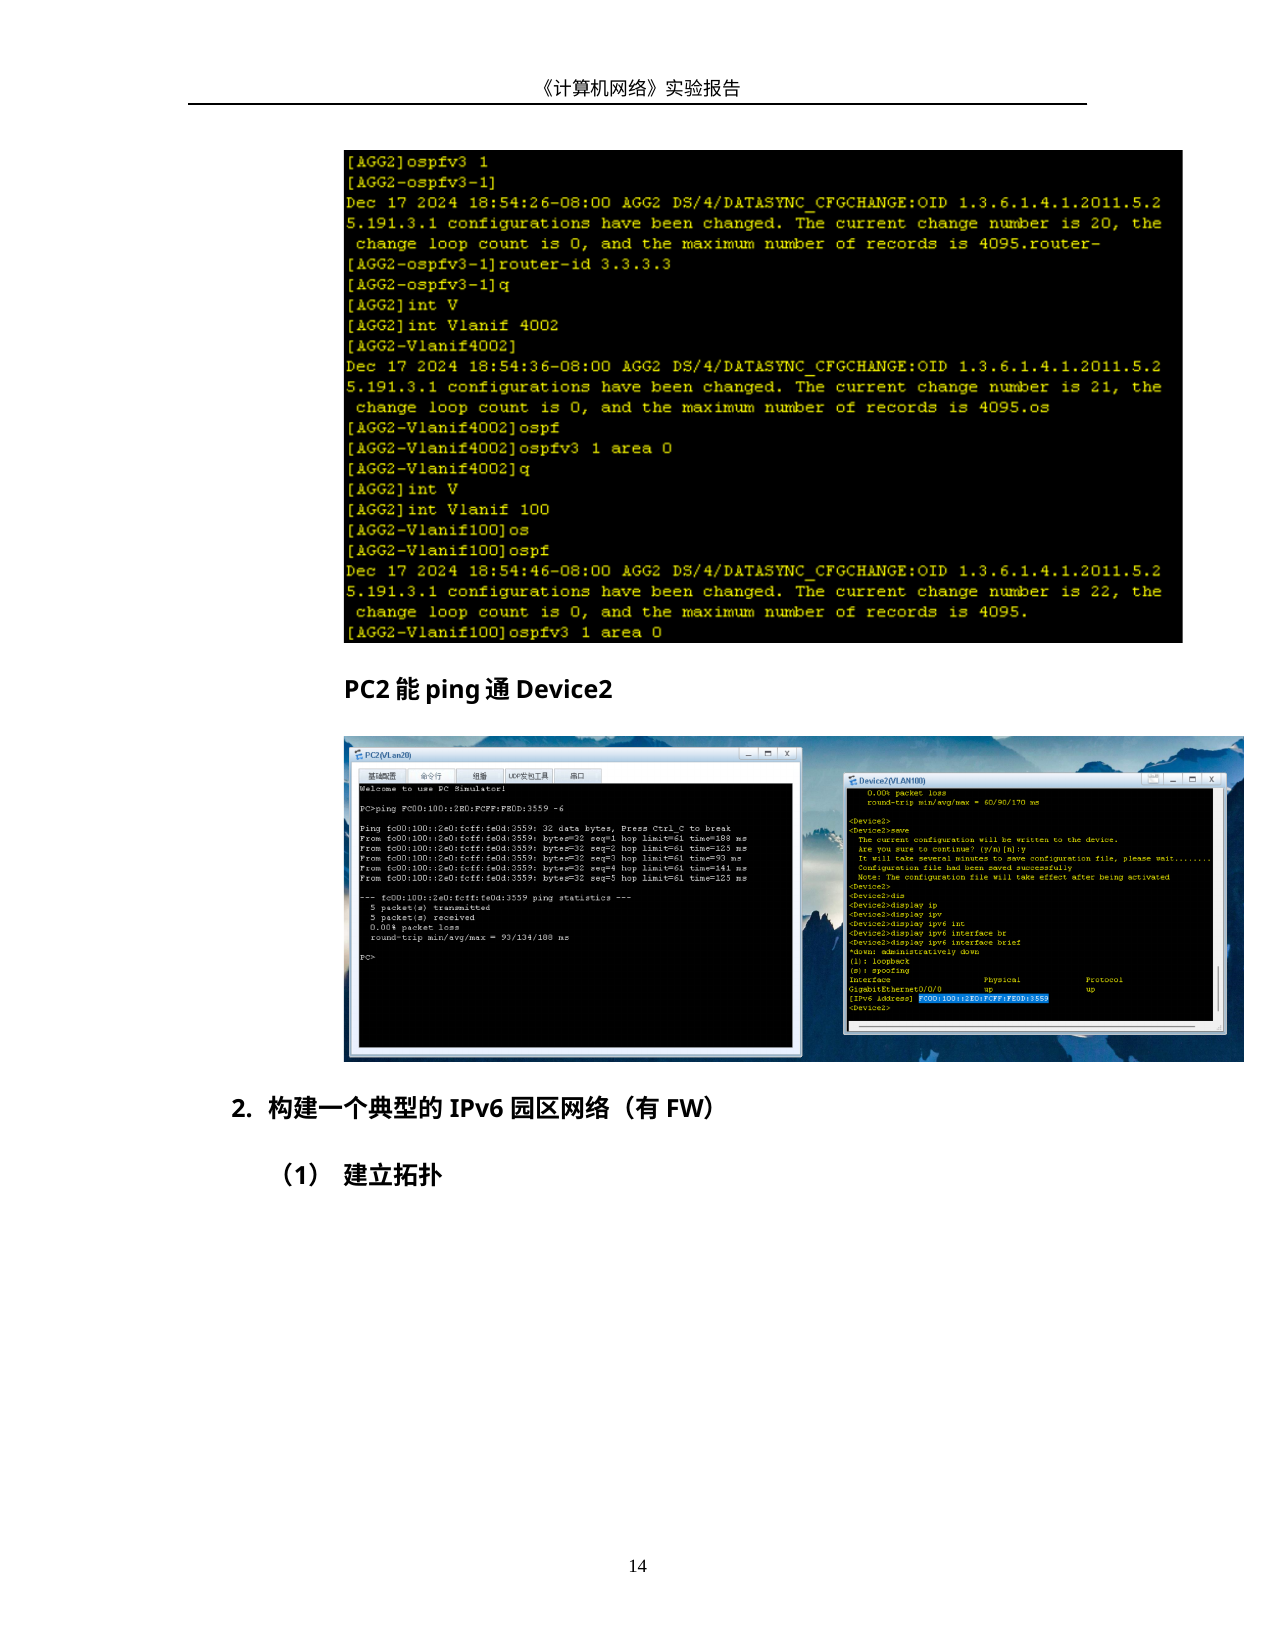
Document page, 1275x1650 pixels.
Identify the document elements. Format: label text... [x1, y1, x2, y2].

list 构建一个典型的 IPv6 园区网络（有 FW） [231, 1088, 1087, 1125]
picture [343, 150, 1183, 643]
list PC2能ping通Device2 [344, 669, 1087, 705]
picture [343, 736, 1244, 1062]
list 建立拓扑 [269, 1155, 1087, 1192]
